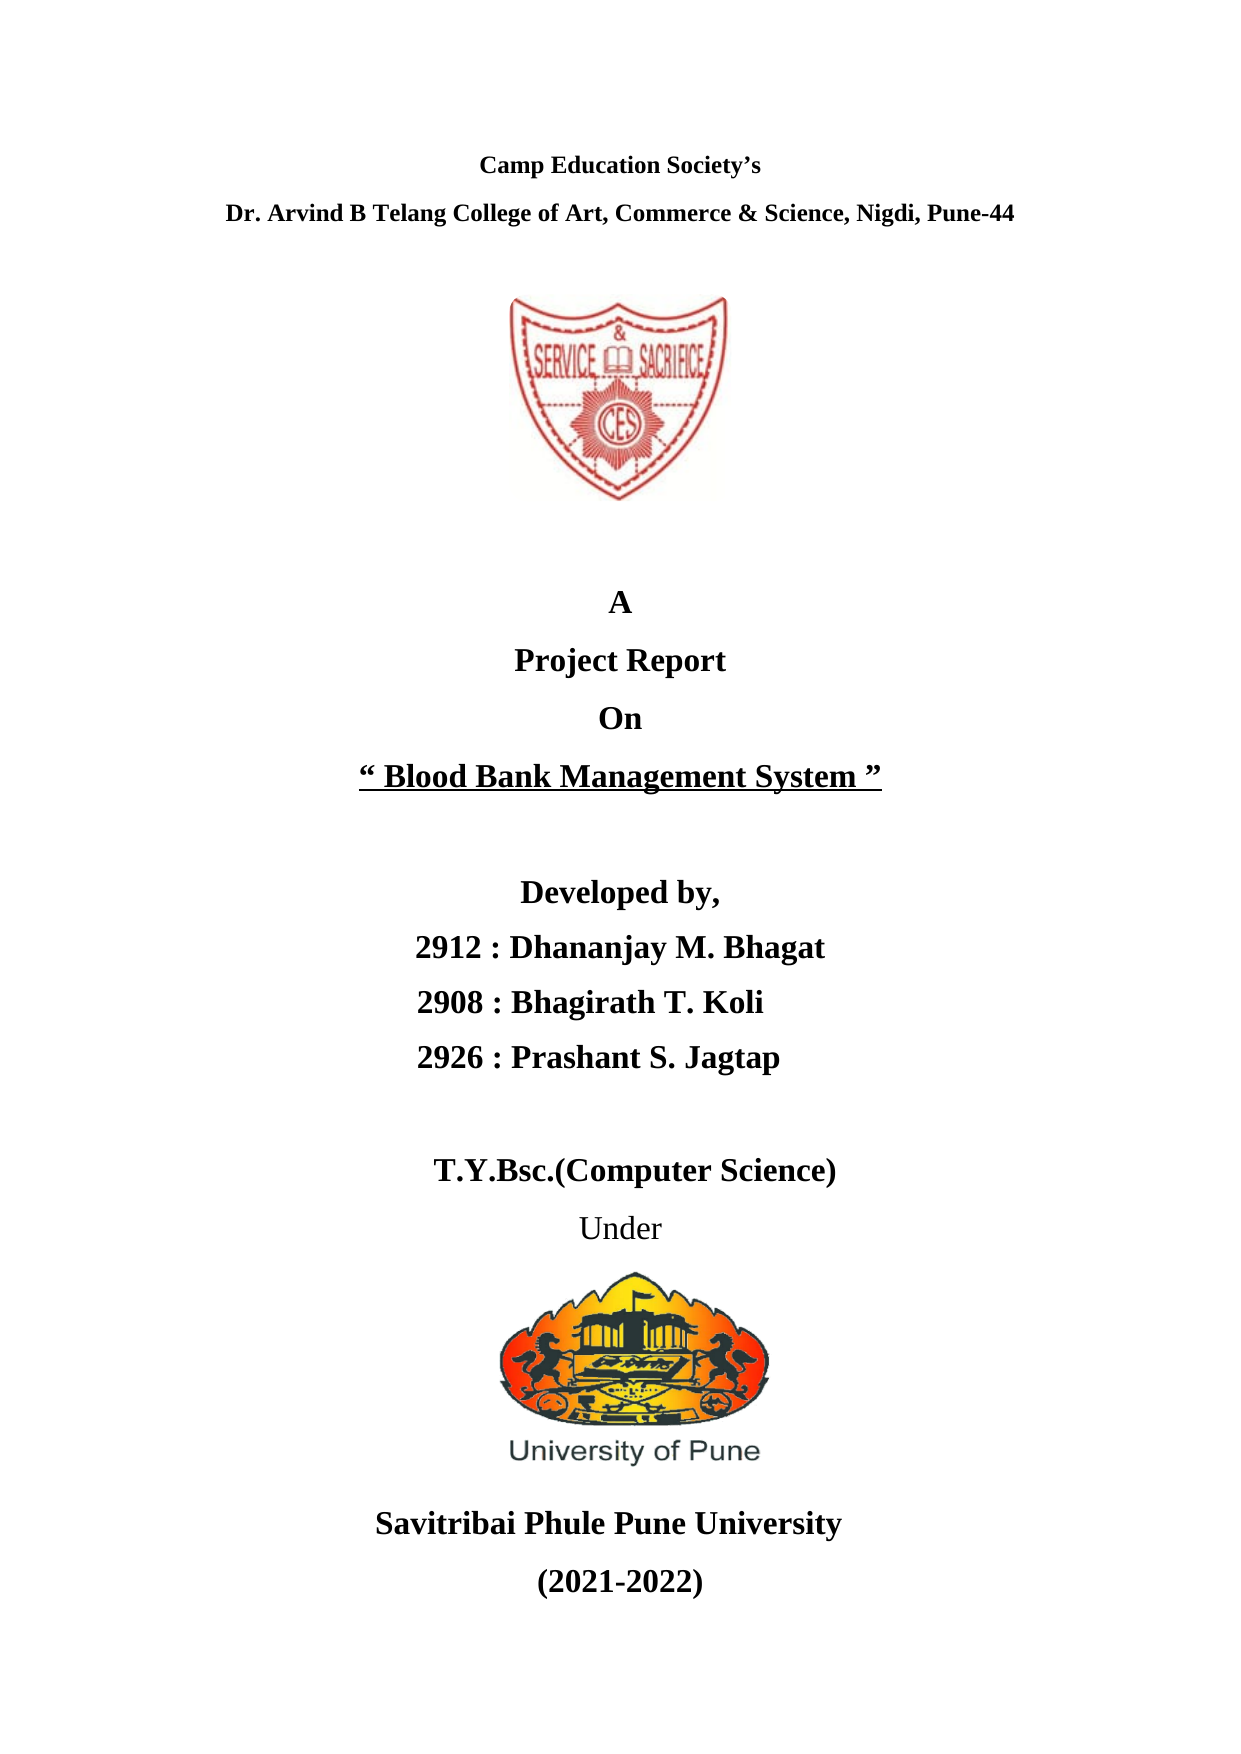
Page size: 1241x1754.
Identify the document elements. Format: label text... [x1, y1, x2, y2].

text Savitribai Phule Pune University [375, 1503, 1090, 1541]
text Developed by, [150, 872, 1090, 911]
picture [509, 294, 732, 502]
text (2021-2022) [150, 1561, 1090, 1599]
text Under [150, 1208, 1090, 1247]
picture [450, 1266, 790, 1485]
text 2926 : Prashant S. Jagtap [150, 1037, 1090, 1076]
text Camp Education Society’s [150, 150, 1090, 179]
text On [150, 698, 1090, 737]
text T.Y.Bsc.(Computer Science) [150, 1150, 1090, 1189]
text A [150, 582, 1090, 621]
text 2912 : Dhananjay M. Bhagat [150, 927, 1090, 966]
text Dr. Arvind B Telang College of Art, Commerce & Science, Nigdi, Pune-44 [150, 198, 1090, 226]
text Project Report [150, 640, 1090, 678]
text “ Blood Bank Management System ” [150, 756, 1090, 794]
text 2908 : Bhagirath T. Koli [375, 982, 1090, 1021]
